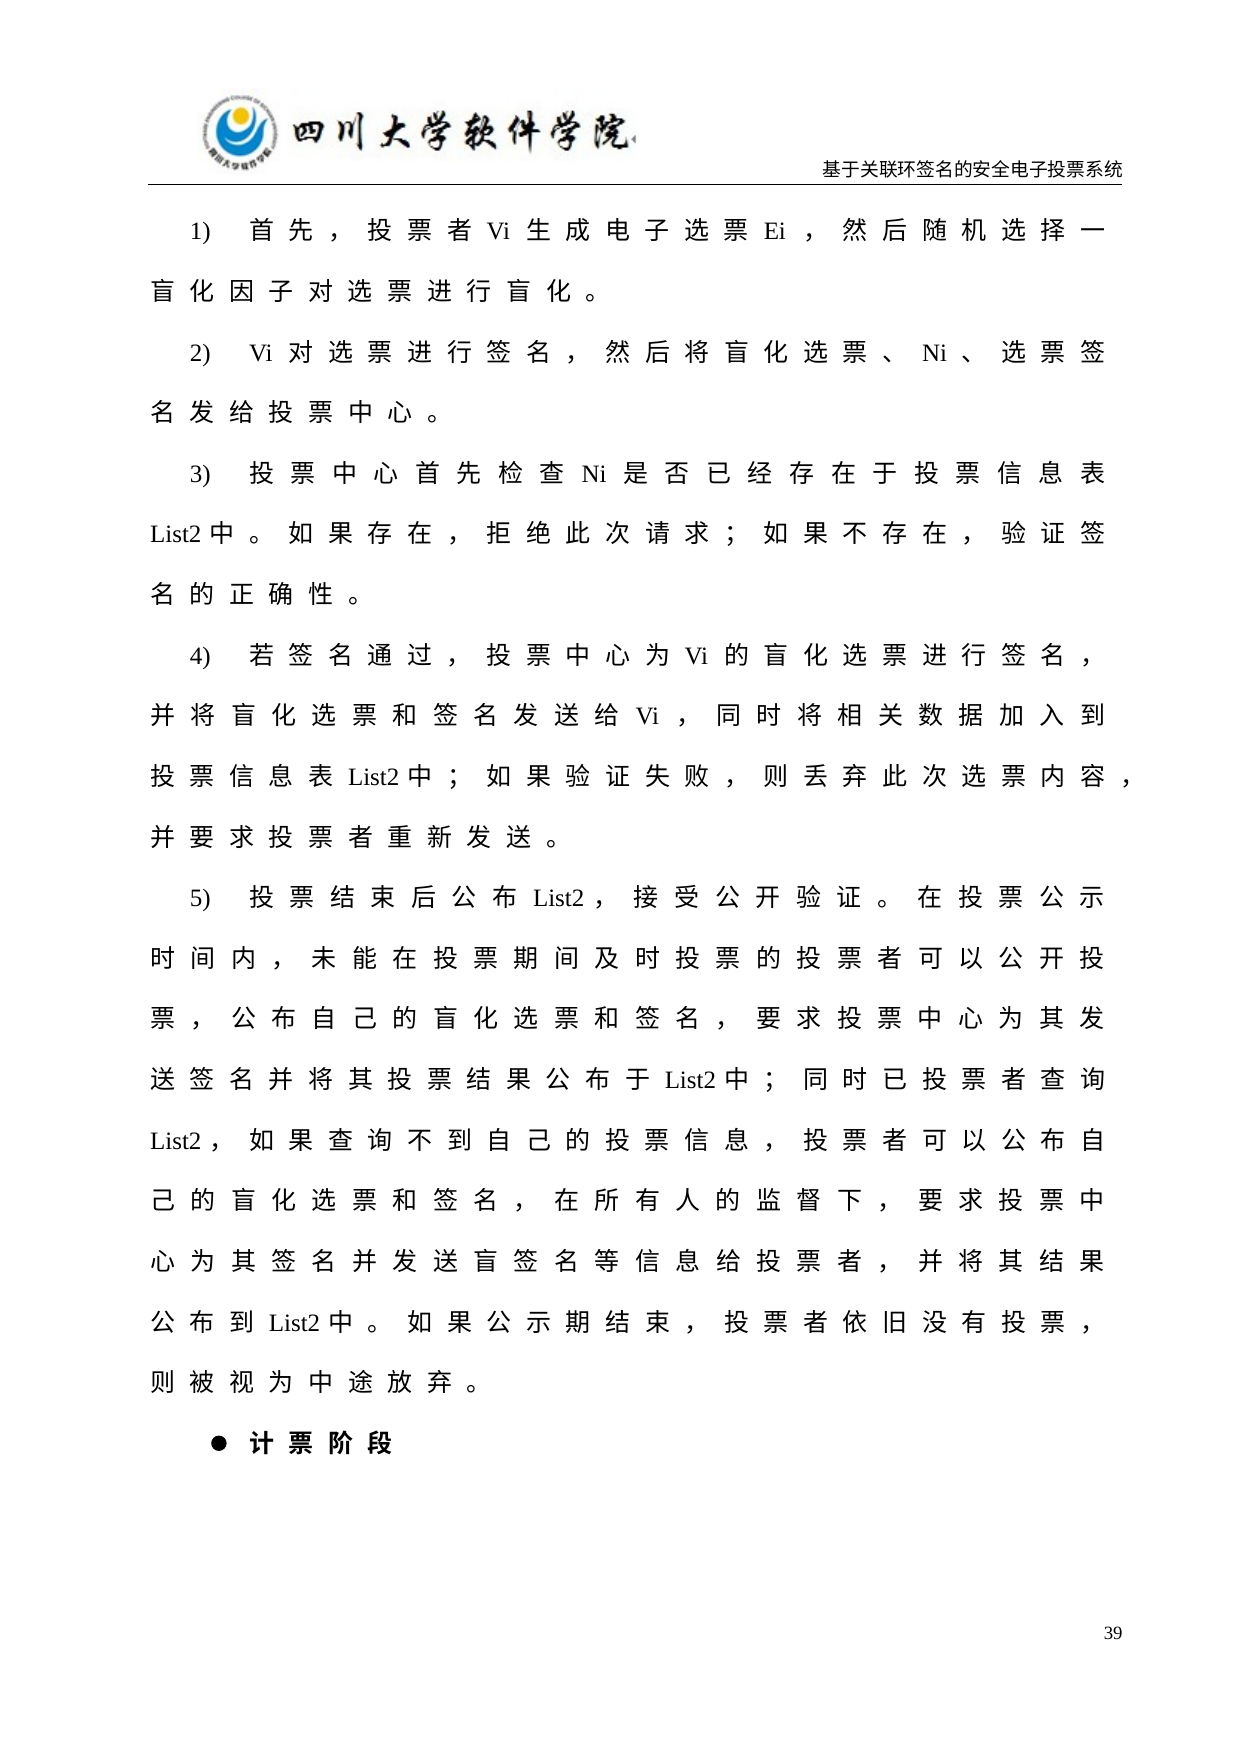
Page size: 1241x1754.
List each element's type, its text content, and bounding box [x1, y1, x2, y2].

list 投票结束后公布List2，接受公开验证。在投票公示时间内，未能在投票期间及时投票的投票者可以公开投票，公布自己的盲化选票和签名，要求投票中心为其发送签名并将其投票结果公布于List2中；同时已投票者查询List2，如果查询不到自己的投票信息，投票者可以公布自己的盲化选票和签名，在所有人的监督下，要求投票中心为其签名并发送盲签名等信息给投票者，并将其结果公布到List2中。如果公示期结束，投票者依旧没有投票，则被视为中途放弃。 [150, 865, 1120, 1411]
picture [197, 88, 639, 177]
list Vi对选票进行签名，然后将盲化选票、Ni、选票签名发给投票中心。 [150, 320, 1120, 441]
list 投票中心首先检查Ni是否已经存在于投票信息表List2中。如果存在，拒绝此次请求；如果不存在，验证签名的正确性。 [150, 441, 1120, 623]
list 若签名通过，投票中心为Vi的盲化选票进行签名，并将盲化选票和签名发送给Vi，同时将相关数据加入到投票信息表List2中；如果验证失败，则丢弃此次选票内容，并要求投票者重新发送。 [150, 623, 1120, 865]
list 计票阶段 [196, 1411, 1120, 1472]
list 首先，投票者Vi生成电子选票Ei，然后随机选择一盲化因子对选票进行盲化。 [150, 198, 1120, 320]
